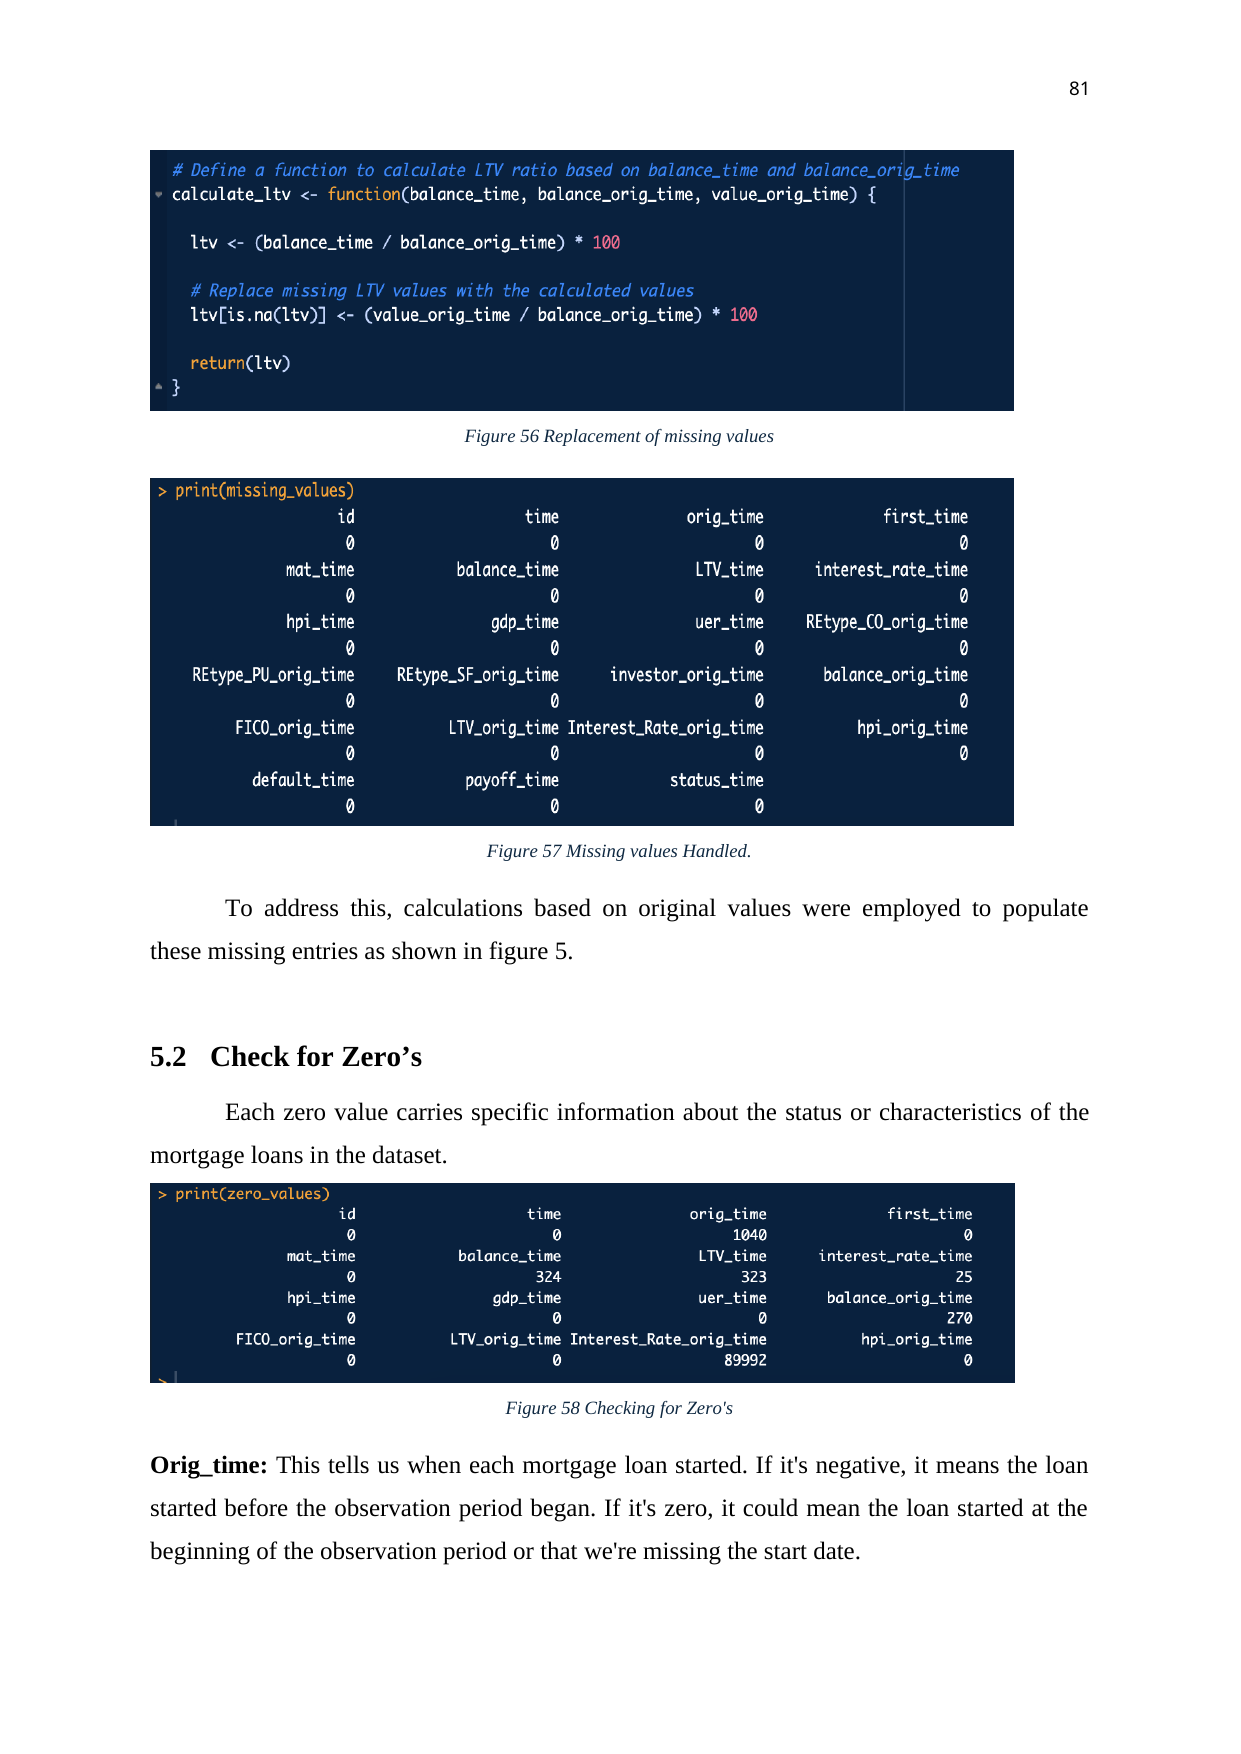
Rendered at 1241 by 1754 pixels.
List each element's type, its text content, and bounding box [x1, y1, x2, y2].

picture [150, 150, 1014, 411]
text Orig_time: This tells us when each mortgage loan started. If it's negative, it means the loan started before the observation period began. If it's zero, it could mean the loan started at the beginning of the observation period or that we're missing the start date. [150, 1450, 1090, 1565]
subtitle Check for Zero’s [150, 1039, 1090, 1072]
text Each zero value carries specific information about the status or characteristics of the mortgage loans in the dataset. [150, 1097, 1090, 1169]
picture [150, 478, 1014, 826]
picture [150, 1183, 1015, 1383]
text To address this, calculations based on original values were employed to populate these missing entries as shown in figure 5. [150, 893, 1090, 965]
